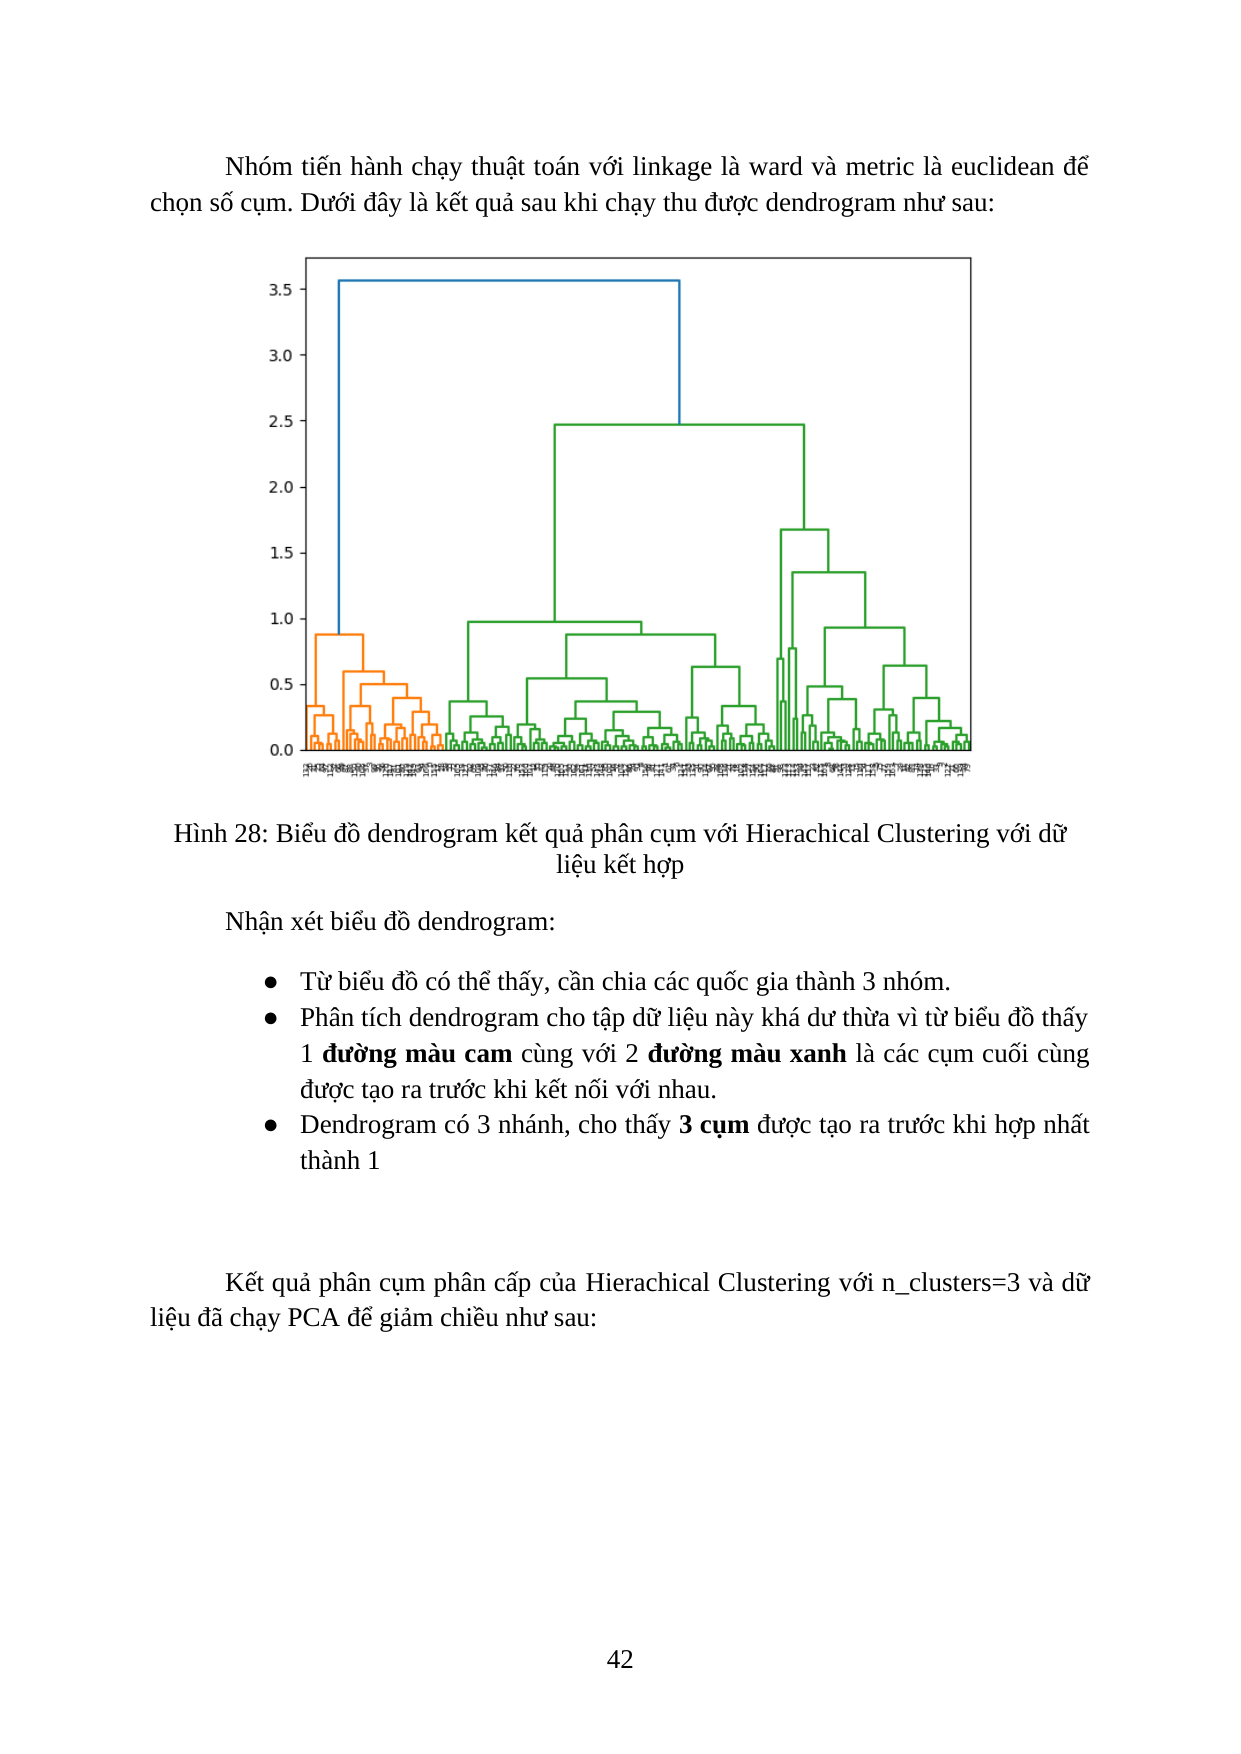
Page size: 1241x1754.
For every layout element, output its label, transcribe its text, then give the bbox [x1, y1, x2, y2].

text Nhận xét biểu đồ dendrogram: [150, 905, 1090, 936]
list Dendrogram có 3 nhánh, cho thấy 3 cụm được tạo ra trước khi hợp nhất thành 1 [262, 1108, 1090, 1175]
list Phân tích dendrogram cho tập dữ liệu này khá dư thừa vì từ biểu đồ thấy 1 đường màu cam cùng với 2 đường màu xanh là các cụm cuối cùng được tạo ra trước khi kết nối với nhau. [262, 1001, 1090, 1104]
picture [257, 246, 983, 788]
list Từ biểu đồ có thể thấy, cần chia các quốc gia thành 3 nhóm. [262, 966, 1090, 997]
text Kết quả phân cụm phân cấp của Hierachical Clustering với n_clusters=3 và dữ liệu đã chạy PCA để giảm chiều như sau: [150, 1266, 1090, 1332]
text Hình 28: Biểu đồ dendrogram kết quả phân cụm với Hierachical Clustering với dữ liệu kết hợp [150, 817, 1090, 880]
text Nhóm tiến hành chạy thuật toán với linkage là ward và metric là euclidean để chọn số cụm. Dưới đây là kết quả sau khi chạy thu được dendrogram như sau: [150, 150, 1090, 217]
